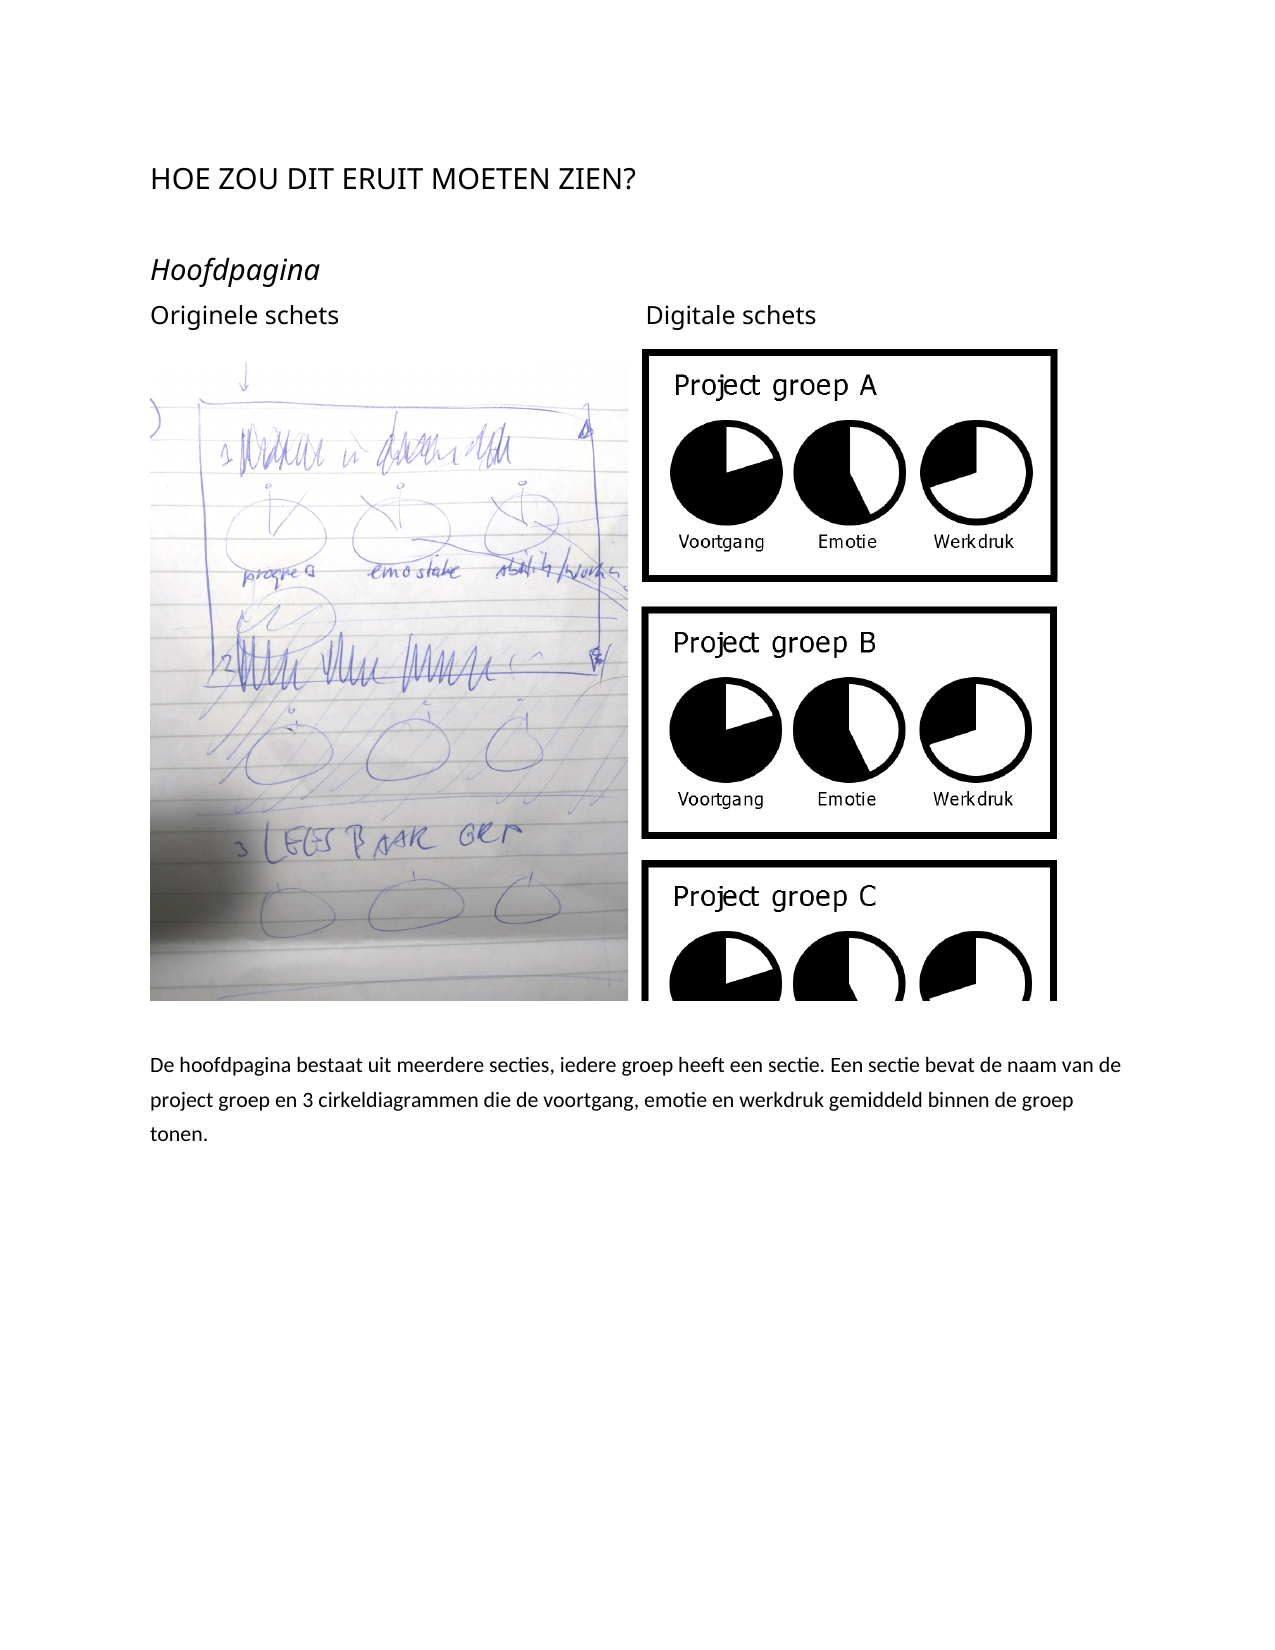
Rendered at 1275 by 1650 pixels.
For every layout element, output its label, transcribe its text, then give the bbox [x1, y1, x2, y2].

picture [150, 331, 1069, 1001]
subtitle Hoofdpagina [150, 249, 1125, 289]
text De hoofdpagina bestaat uit meerdere secties, iedere groep heeft een sectie. Een sectie bevat de naam van de project groep en 3 cirkeldiagrammen die de voortgang, emotie en werkdruk gemiddeld binnen de groep tonen. [150, 1051, 1125, 1147]
subtitle Hoe zou dit eruit moeten zien? [150, 158, 1125, 198]
